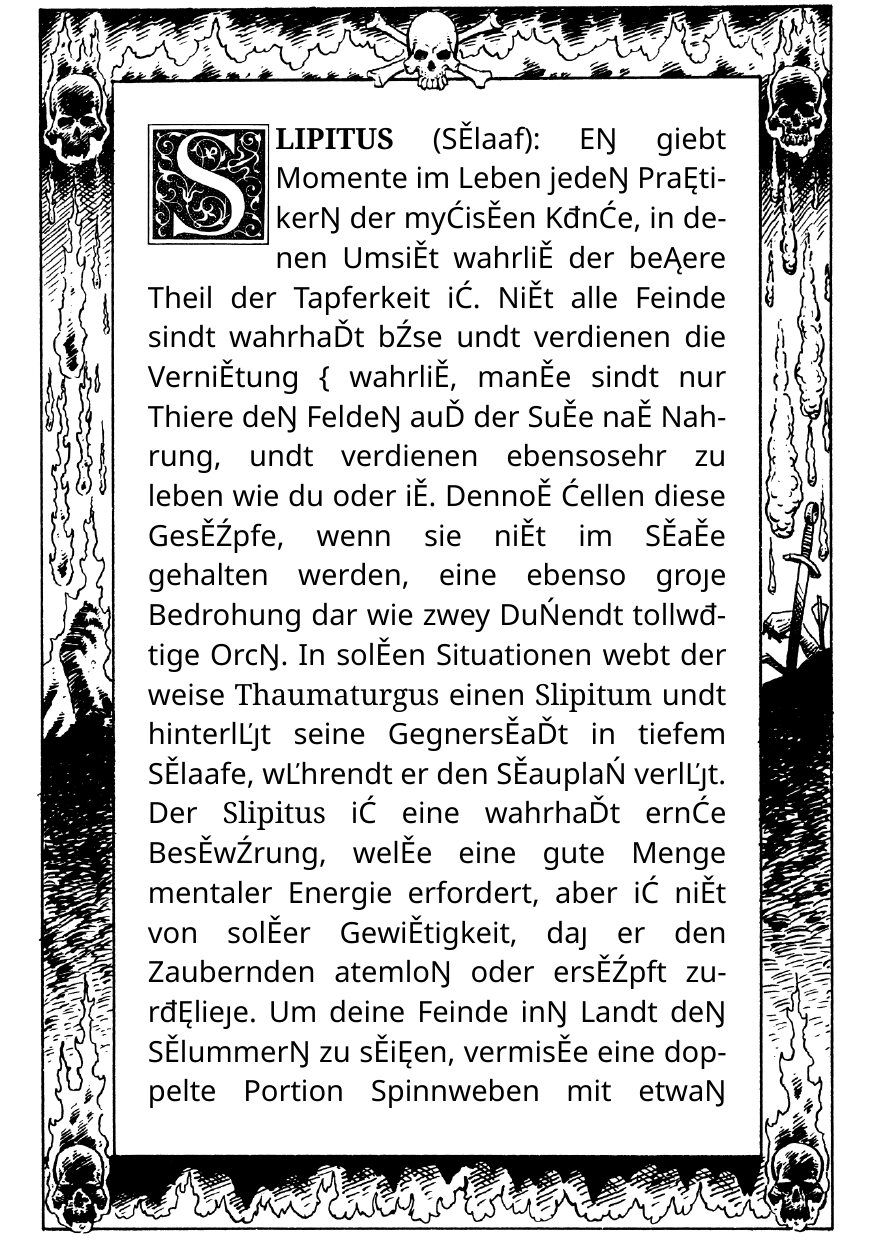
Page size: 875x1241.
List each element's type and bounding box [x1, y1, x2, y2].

picture [34, 4, 840, 1236]
text [148, 118, 726, 1110]
